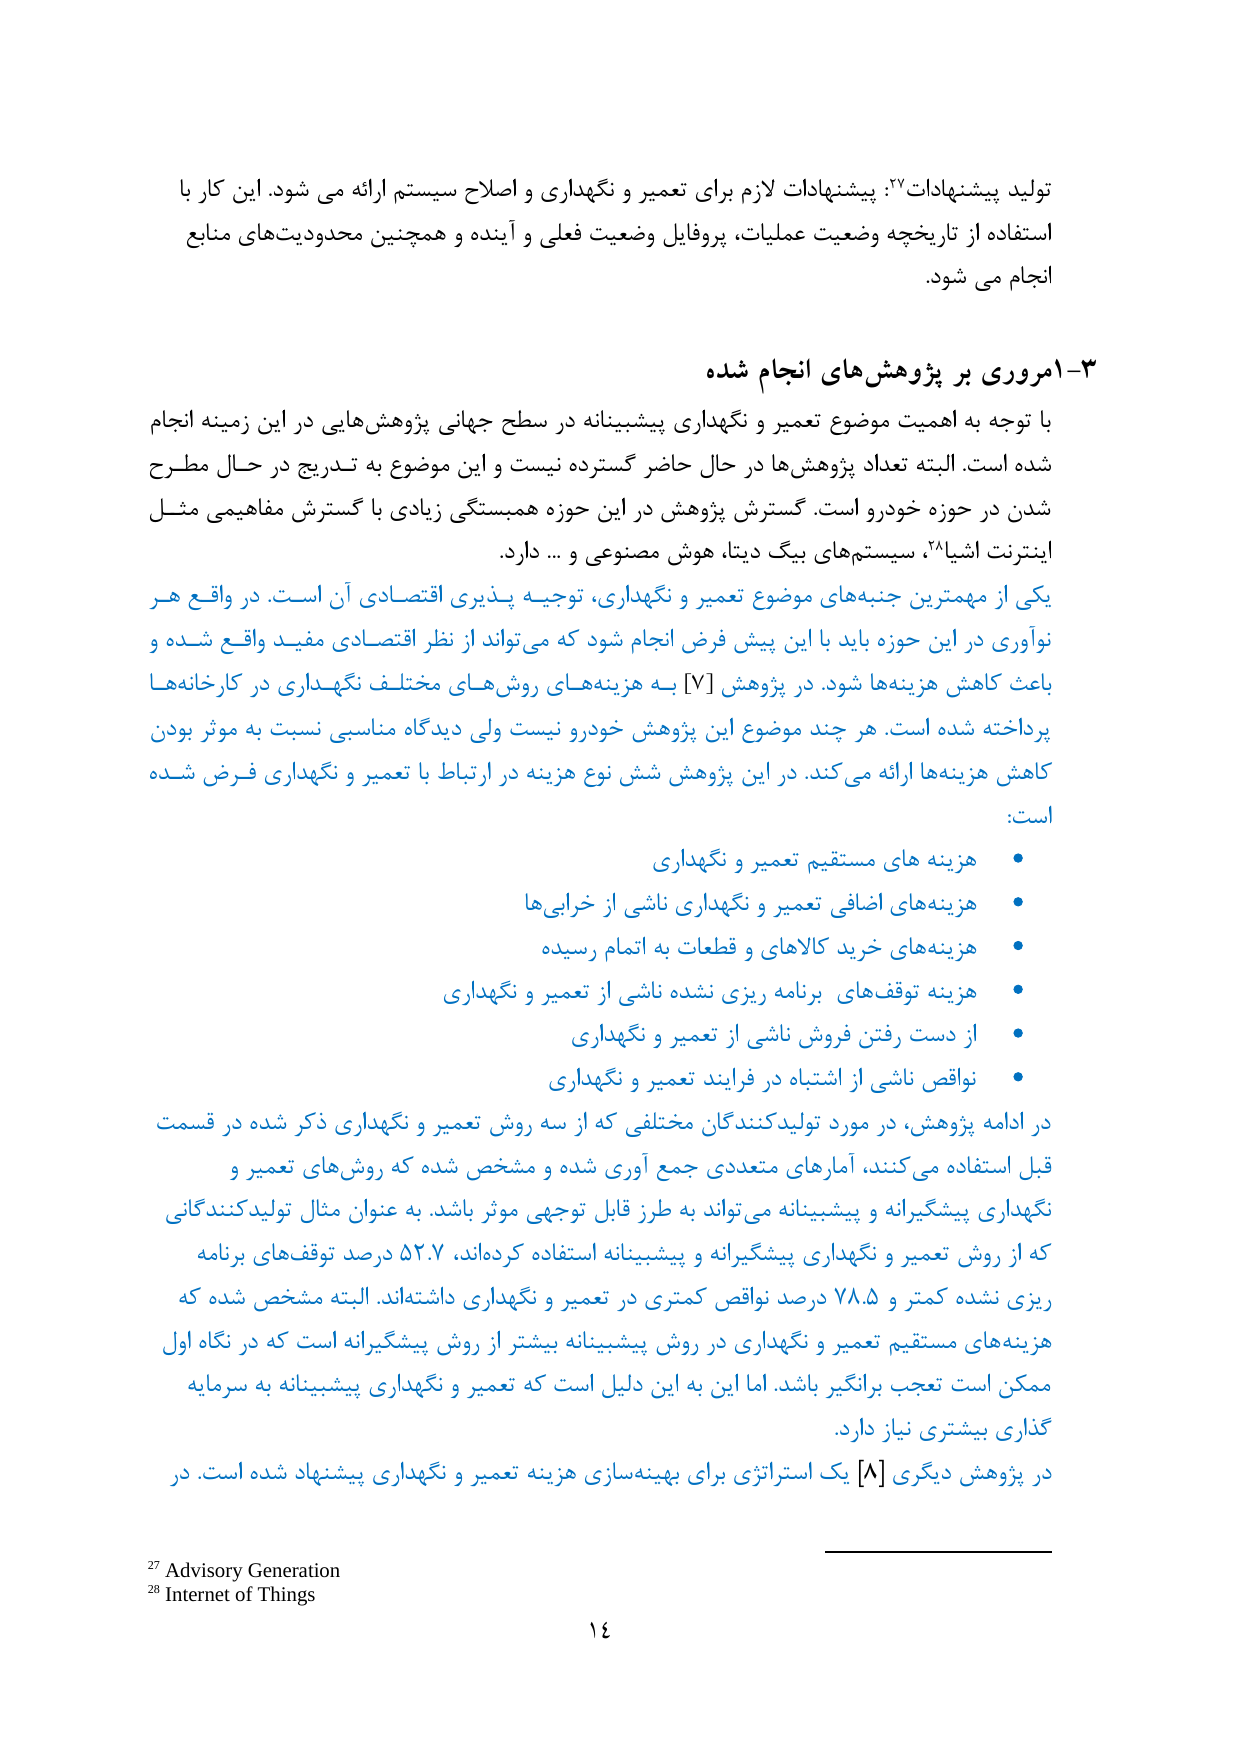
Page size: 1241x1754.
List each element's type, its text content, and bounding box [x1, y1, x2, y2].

list هزینه‌های اضافی تعمیر و نگهداری ناشی از خرابی‌ها [148, 891, 1014, 921]
list نواقص ناشی از اشتباه در فرایند تعمیر و نگهداری [148, 1066, 1014, 1096]
list از دست رفتن فروش ناشی از تعمیر و نگهداری [148, 1023, 1014, 1052]
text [148, 1460, 1051, 1491]
text یکی از مهمترین جنبه‌های موضوع تعمیر و نگهداری، توجیه پذیری اقتصادی آن است. در واقع هر نوآوری در این حوزه باید با این پیش فرض انجام شود که می‌تواند از نظر اقتصادی مفید واقع شده و باعث کاهش هزینه‌ها شود. در پژوهش به هزینه‌های روش‌های مختلف نگهداری در کارخانه‌ها پرداخته شده است. هر چند موضوع این پژوهش خودرو نیست ولی دیدگاه مناسبی نسبت به موثر بودن کاهش هزینه‌ها ارائه می‌کند. در این پژوهش شش نوع هزینه در ارتباط با تعمیر و نگهداری فرض شده است: [148, 583, 1051, 833]
list هزینه توقف‌های برنامه ریزی نشده ناشی از تعمیر و نگهداری [148, 979, 1014, 1008]
list هزینه های مستقیم تعمیر و نگهداری [148, 848, 1014, 877]
subtitle مروری بر پژوهش‌های انجام شده [148, 358, 1051, 392]
list هزینه‌های خرید کالاهای و قطعات به اتمام رسیده [148, 935, 1014, 964]
text با توجه به اهمیت موضوع تعمیر و نگهداری پیشبینانه در سطح جهانی پژوهش‌هایی در این زمینه انجام شده است. البته تعداد پژوهش‌ها در حال حاضر گسترده نیست و این موضوع به تدریج در حال مطرح شدن در حوزه خودرو است. گسترش پژوهش در این حوزه همبستگی زیادی با گسترش مفاهیمی مثل اینترنت اشیا، سیستم‌های بیگ دیتا، هوش مصنوعی و ... دارد. [148, 408, 1051, 569]
text تولید پیشنهادات: پیشنهادات لازم برای تعمیر و نگهداری و اصلاح سیستم ارائه می شود. این کار با استفاده از تاریخچه وضعیت عملیات، پروفایل وضعیت فعلی و آینده و همچنین محدودیت‌های منابع انجام می شود. [148, 177, 1051, 294]
text در ادامه پژوهش، در مورد تولیدکنندگان مختلفی که از سه روش تعمیر و نگهداری ذکر شده در قسمت قبل استفاده می‌کنند، آمارهای متعددی جمع آوری شده و مشخص شده که روش‌های تعمیر و نگهداری پیشگیرانه و پیشبینانه می‌تواند به طرز قابل توجهی موثر باشد. به عنوان مثال تولیدکنندگانی که از روش تعمیر و نگهداری پیشگیرانه و پیشبینانه استفاده کرده‌اند، 52.7 درصد توقف‌های برنامه ریزی نشده کمتر و 78.5 درصد نواقص کمتری در تعمیر و نگهداری داشته‌اند. البته مشخص شده که هزینه‌های مستقیم تعمیر و نگهداری در روش پیشبینانه بیشتر از روش پیشگیرانه است که در نگاه اول ممکن است تعجب برانگیر باشد. اما این به این دلیل است که تعمیر و نگهداری پیشبینانه به سرمایه گذاری بیشتری نیاز دارد. [148, 1110, 1051, 1446]
